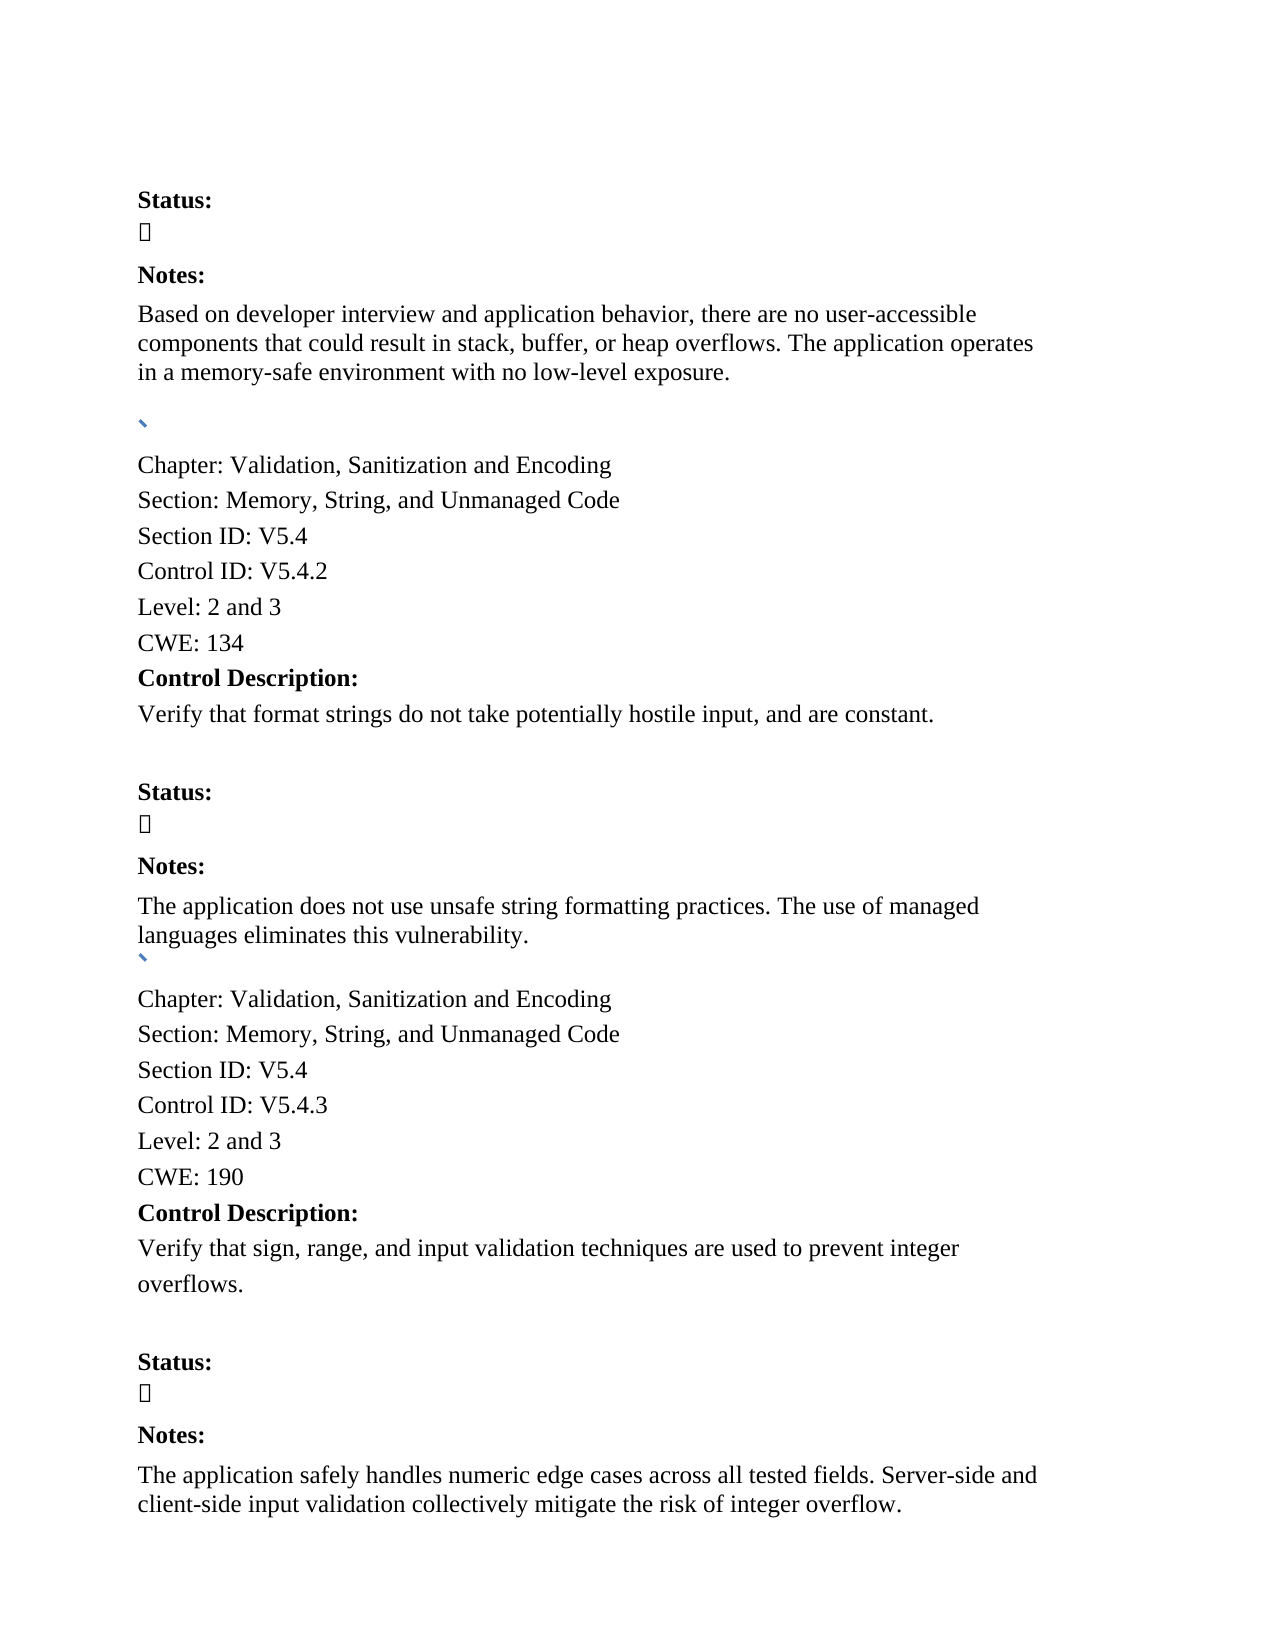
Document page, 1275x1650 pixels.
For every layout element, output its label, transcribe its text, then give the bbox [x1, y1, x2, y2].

text Level: 2 and 3 [137, 1126, 1047, 1155]
text Section: Memory, String, and Unmanaged Code [137, 1019, 1047, 1048]
subtitle Notes: [137, 260, 1047, 288]
text Chapter: Validation, Sanitization and Encoding [137, 984, 1047, 1013]
text Section ID: V5.4 [137, 521, 1047, 550]
subtitle Status: [137, 1347, 1047, 1375]
text Verify that sign, range, and input validation techniques are used to prevent integer overflows. [137, 1233, 1047, 1297]
text Section ID: V5.4 [137, 1055, 1047, 1084]
subtitle Status: [137, 777, 1047, 806]
text Control ID: V5.4.2 [137, 556, 1047, 585]
text CWE: 190 [137, 1162, 1047, 1191]
text Level: 2 and 3 [137, 592, 1047, 621]
subtitle Status: [137, 186, 1047, 214]
text Control ID: V5.4.3 [137, 1091, 1047, 1119]
text Section: Memory, String, and Unmanaged Code [137, 485, 1047, 514]
subtitle The application safely handles numeric edge cases across all tested fields. Server-side and client-side input validation collectively mitigate the risk of integer overflow. [137, 1460, 1047, 1518]
subtitle Notes: [137, 851, 1047, 880]
subtitle The application does not use unsafe string formatting practices. The use of managed languages eliminates this vulnerability. [137, 891, 1047, 948]
text CWE: 134 [137, 628, 1047, 656]
subtitle Notes: [137, 1421, 1047, 1449]
subtitle Control Description: [137, 1198, 1047, 1226]
subtitle Control Description: [137, 663, 1047, 692]
text Verify that format strings do not take potentially hostile input, and are constant. [137, 699, 1047, 728]
text Chapter: Validation, Sanitization and Encoding [137, 450, 1047, 479]
subtitle Based on developer interview and application behavior, there are no user-accessible components that could result in stack, buffer, or heap overflows. The application operates in a memory-safe environment with no low-level exposure. [137, 299, 1047, 386]
